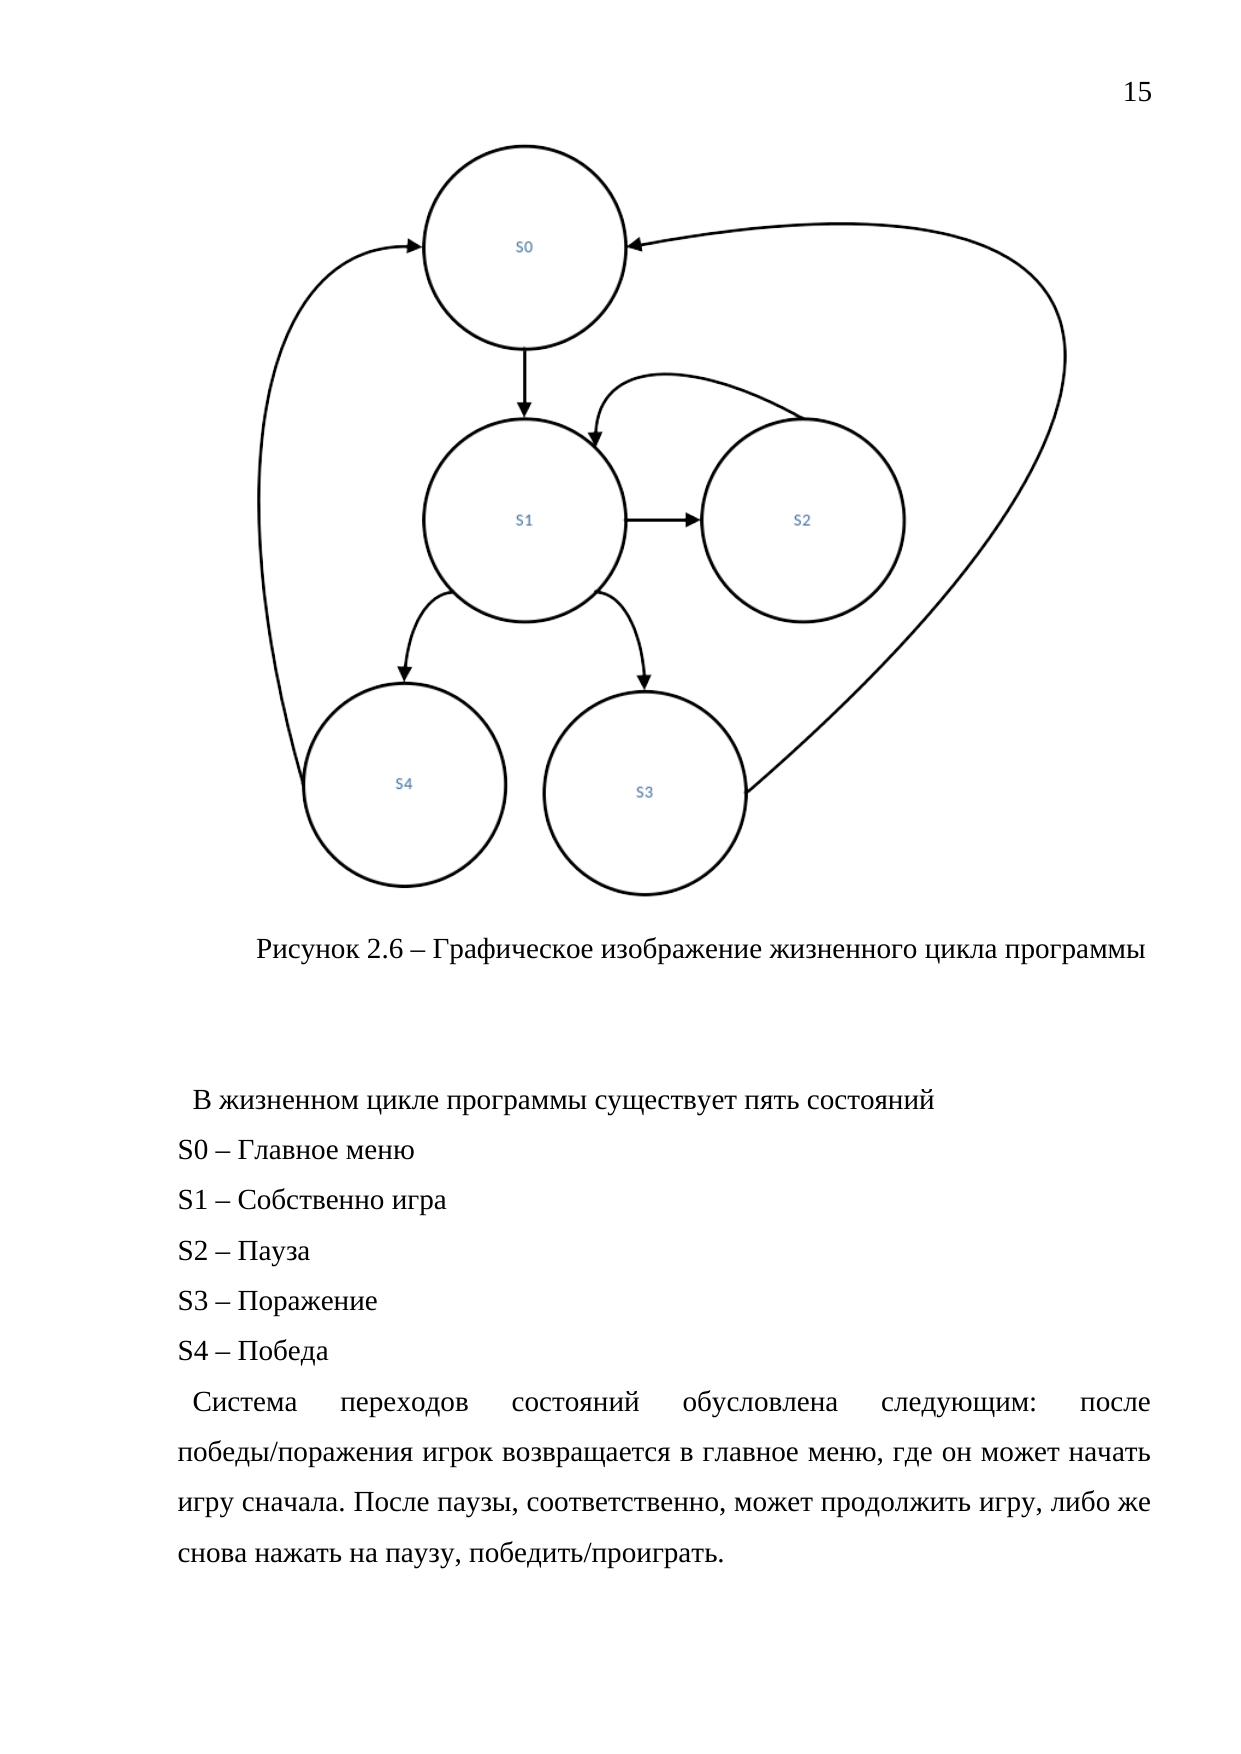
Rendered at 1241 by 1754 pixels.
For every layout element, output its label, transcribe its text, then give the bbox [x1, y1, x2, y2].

list S0 – Главное меню [177, 1132, 1152, 1166]
list S4 – Победа [177, 1333, 1152, 1367]
list Рисунок 2.6 – Графическое изображение жизненного цикла программы [250, 931, 1152, 964]
list S3 – Поражение [177, 1283, 1152, 1317]
list S1 – Собственно игра [177, 1182, 1152, 1216]
list В жизненном цикле программы существует пять состояний [177, 1082, 1152, 1115]
list S2 – Пауза [177, 1233, 1152, 1266]
list Система переходов состояний обусловлена следующим: после победы/поражения игрок возвращается в главное меню, где он может начать игру сначала. После паузы, соответственно, может продолжить игру, либо же снова нажать на паузу, победить/проиграть. [177, 1384, 1152, 1568]
